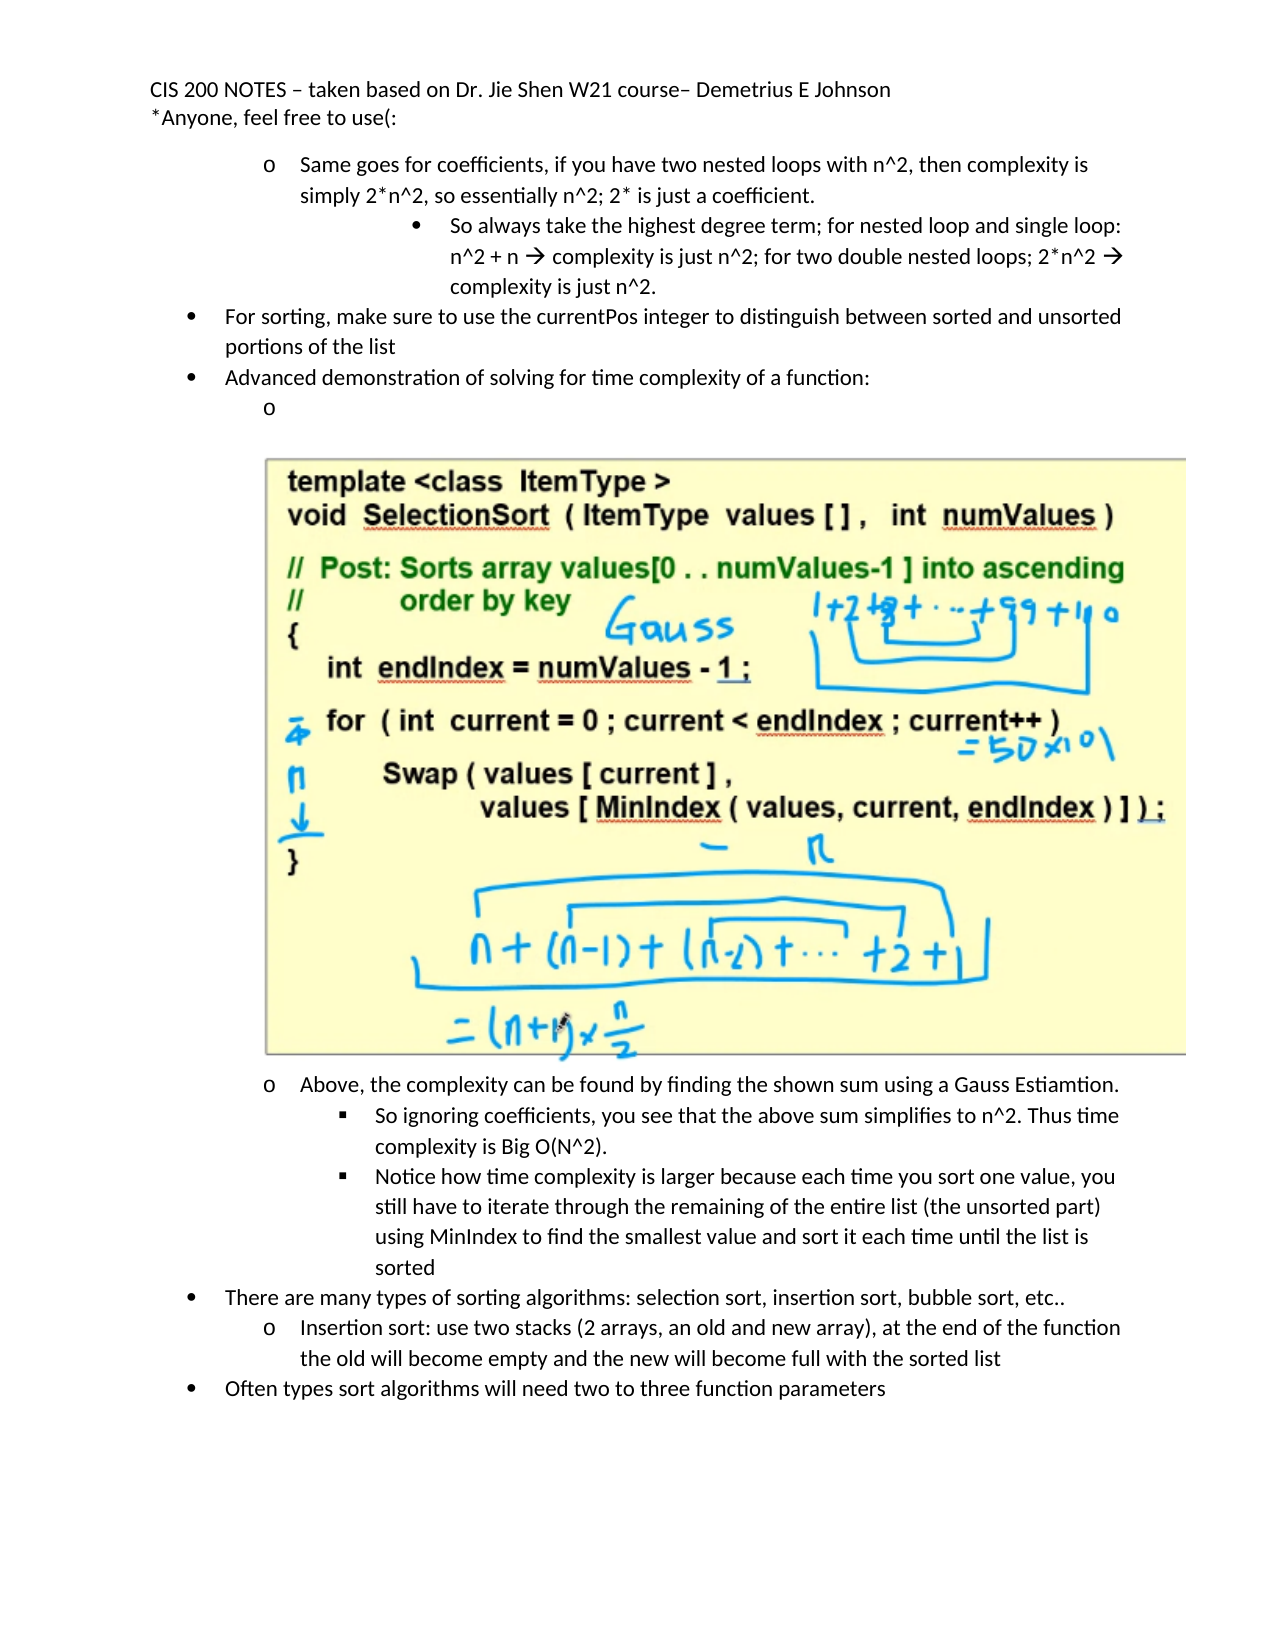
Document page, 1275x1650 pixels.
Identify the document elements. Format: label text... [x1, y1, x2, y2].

list So always take the highest degree term; for nested loop and single loop: n^2 + n complexity is just n^2; for two double nested loops; 2*n^2 complexity is just n^2. [412, 212, 1125, 300]
list There are many types of sorting algorithms: selection sort, insertion sort, bubble sort, etc.. [187, 1283, 1125, 1311]
list For sorting, make sure to use the currentPos integer to distinguish between sorted and unsorted portions of the list [187, 302, 1125, 360]
picture [262, 424, 1186, 1068]
list Advanced demonstration of solving for time complexity of a function: [187, 363, 1125, 391]
list Notice how time complexity is larger because each time you sort one value, you still have to iterate through the remaining of the entire list (the unsorted part) using MinIndex to find the smallest value and sort it each time until the list is sorted [337, 1162, 1125, 1281]
list Insertion sort: use two stacks (2 arrays, an old and new array), at the end of the function the old will become empty and the new will become full with the sorted list [262, 1313, 1125, 1372]
list Often types sort algorithms will need two to three function parameters [187, 1374, 1125, 1403]
list So ignoring coefficients, you see that the above sum simplifies to n^2. Thus time complexity is Big O(N^2). [337, 1102, 1125, 1160]
list Above, the complexity can be found by finding the shown sum using a Gauss Estiamtion. [262, 1070, 1125, 1099]
list Same goes for coefficients, if you have two nested loops with n^2, then complexity is simply 2*n^2, so essentially n^2; 2* is just a coefficient. [262, 150, 1125, 209]
